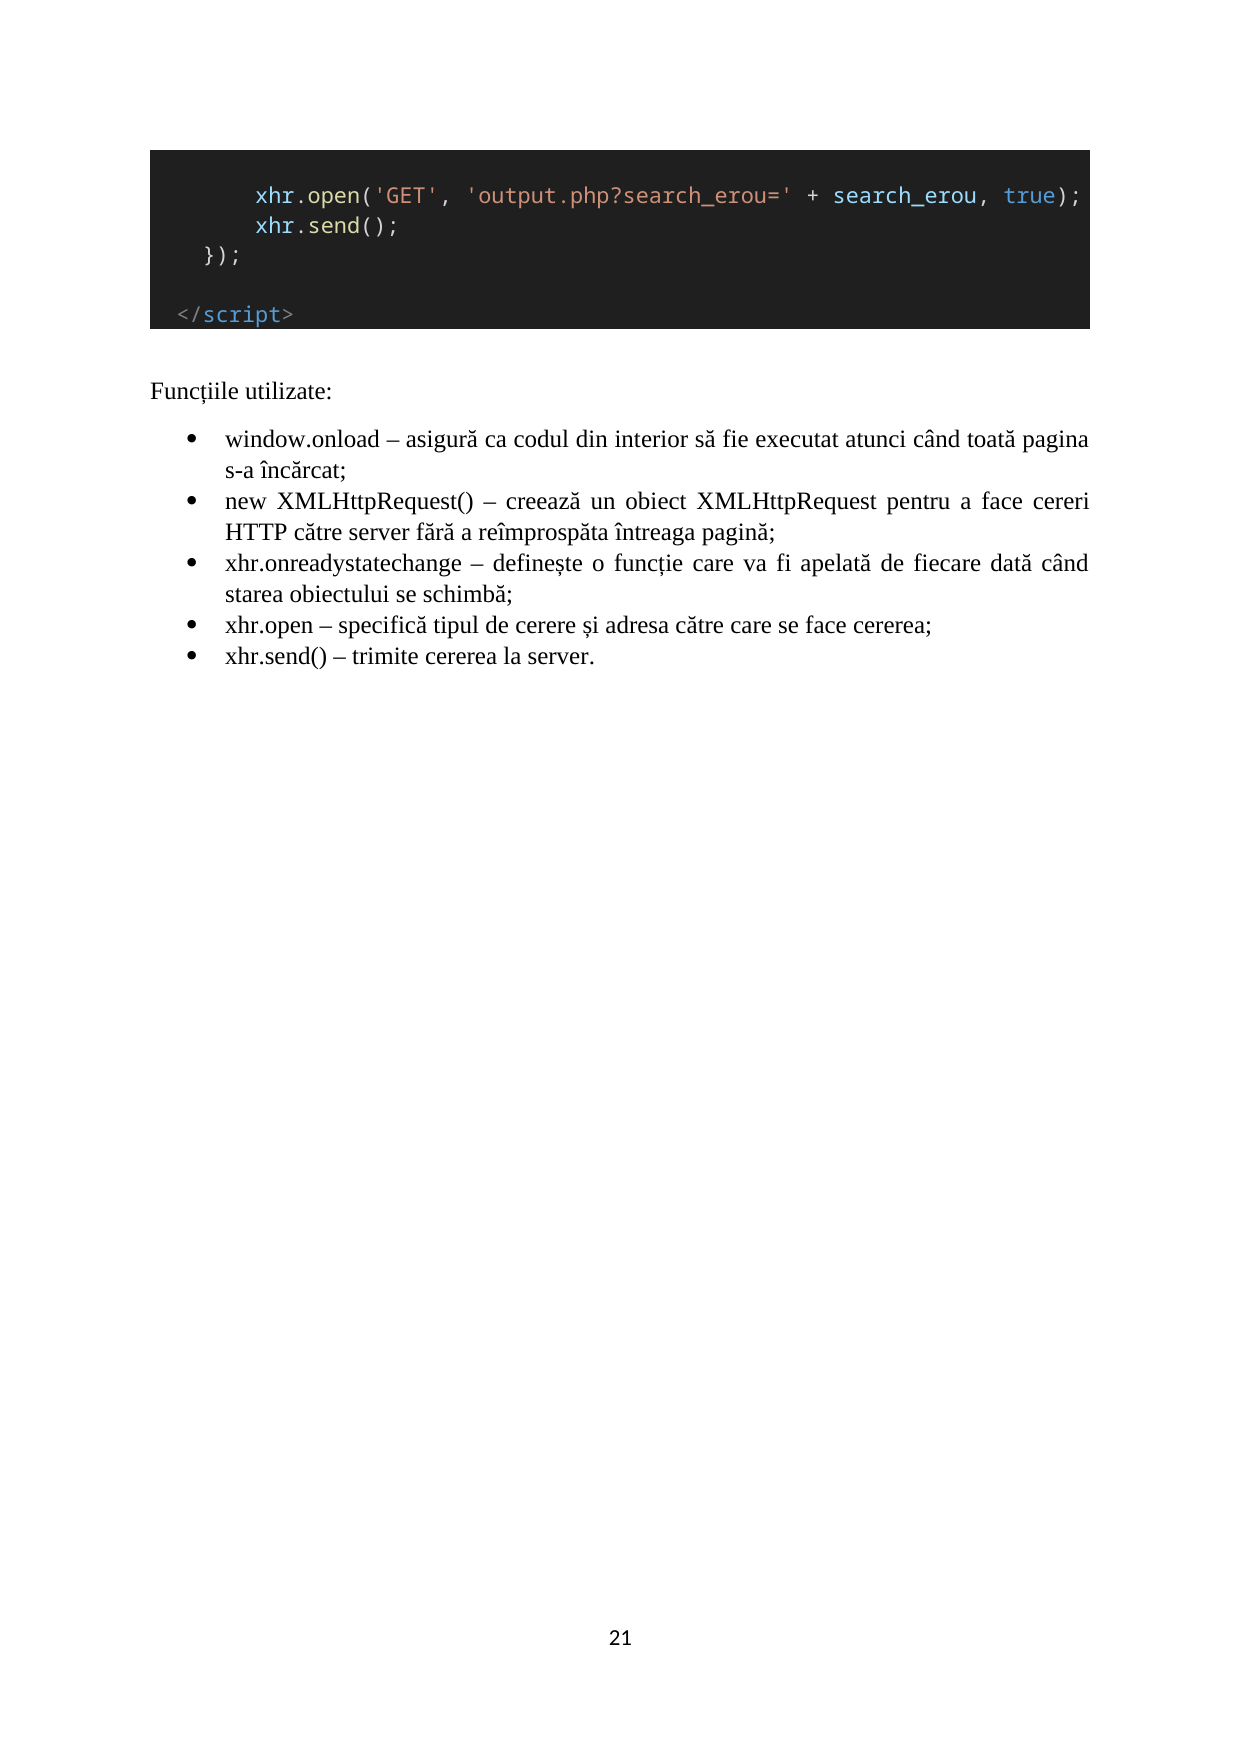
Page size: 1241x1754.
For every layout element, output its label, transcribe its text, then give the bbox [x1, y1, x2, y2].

list xhr.send() – trimite cererea la server. [187, 641, 1090, 670]
text </script> [150, 299, 1090, 329]
text Funcțiile utilizate: [150, 376, 1090, 405]
list window.onload – asigură ca codul din interior să fie executat atunci când toată pagina s-a încărcat; [187, 424, 1090, 484]
text }); [150, 239, 1090, 269]
list xhr.onreadystatechange – definește o funcție care va fi apelată de fiecare dată când starea obiectului se schimbă; [187, 548, 1090, 608]
text xhr.open('GET', 'output.php?search_erou=' + search_erou, true); [150, 180, 1090, 209]
list new XMLHttpRequest() – creează un obiect XMLHttpRequest pentru a face cereri HTTP către server fără a reîmprospăta întreaga pagină; [187, 486, 1090, 546]
text xhr.send(); [150, 209, 1090, 239]
list xhr.open – specifică tipul de cerere și adresa către care se face cererea; [187, 610, 1090, 639]
